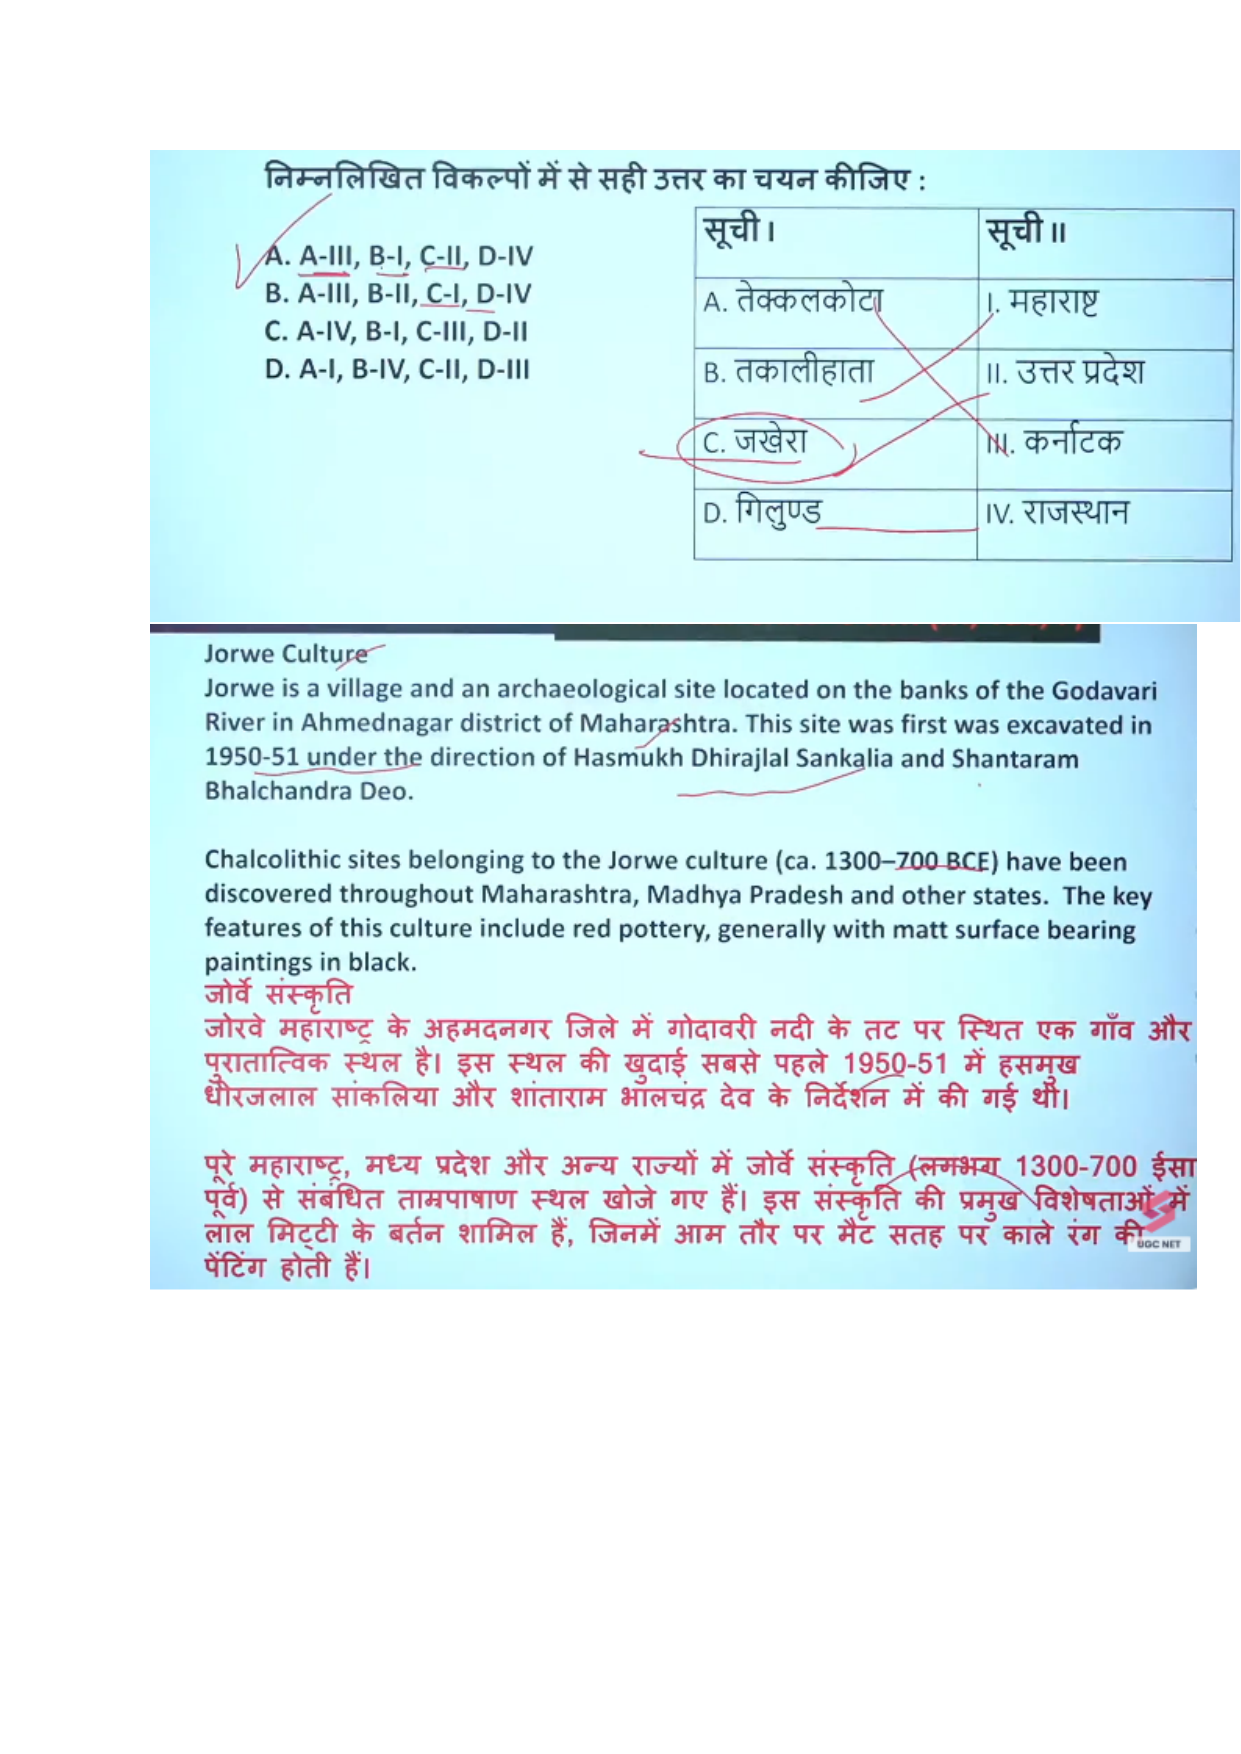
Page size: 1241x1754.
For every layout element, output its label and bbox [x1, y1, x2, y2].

picture [150, 624, 1197, 1296]
picture [150, 150, 1241, 622]
